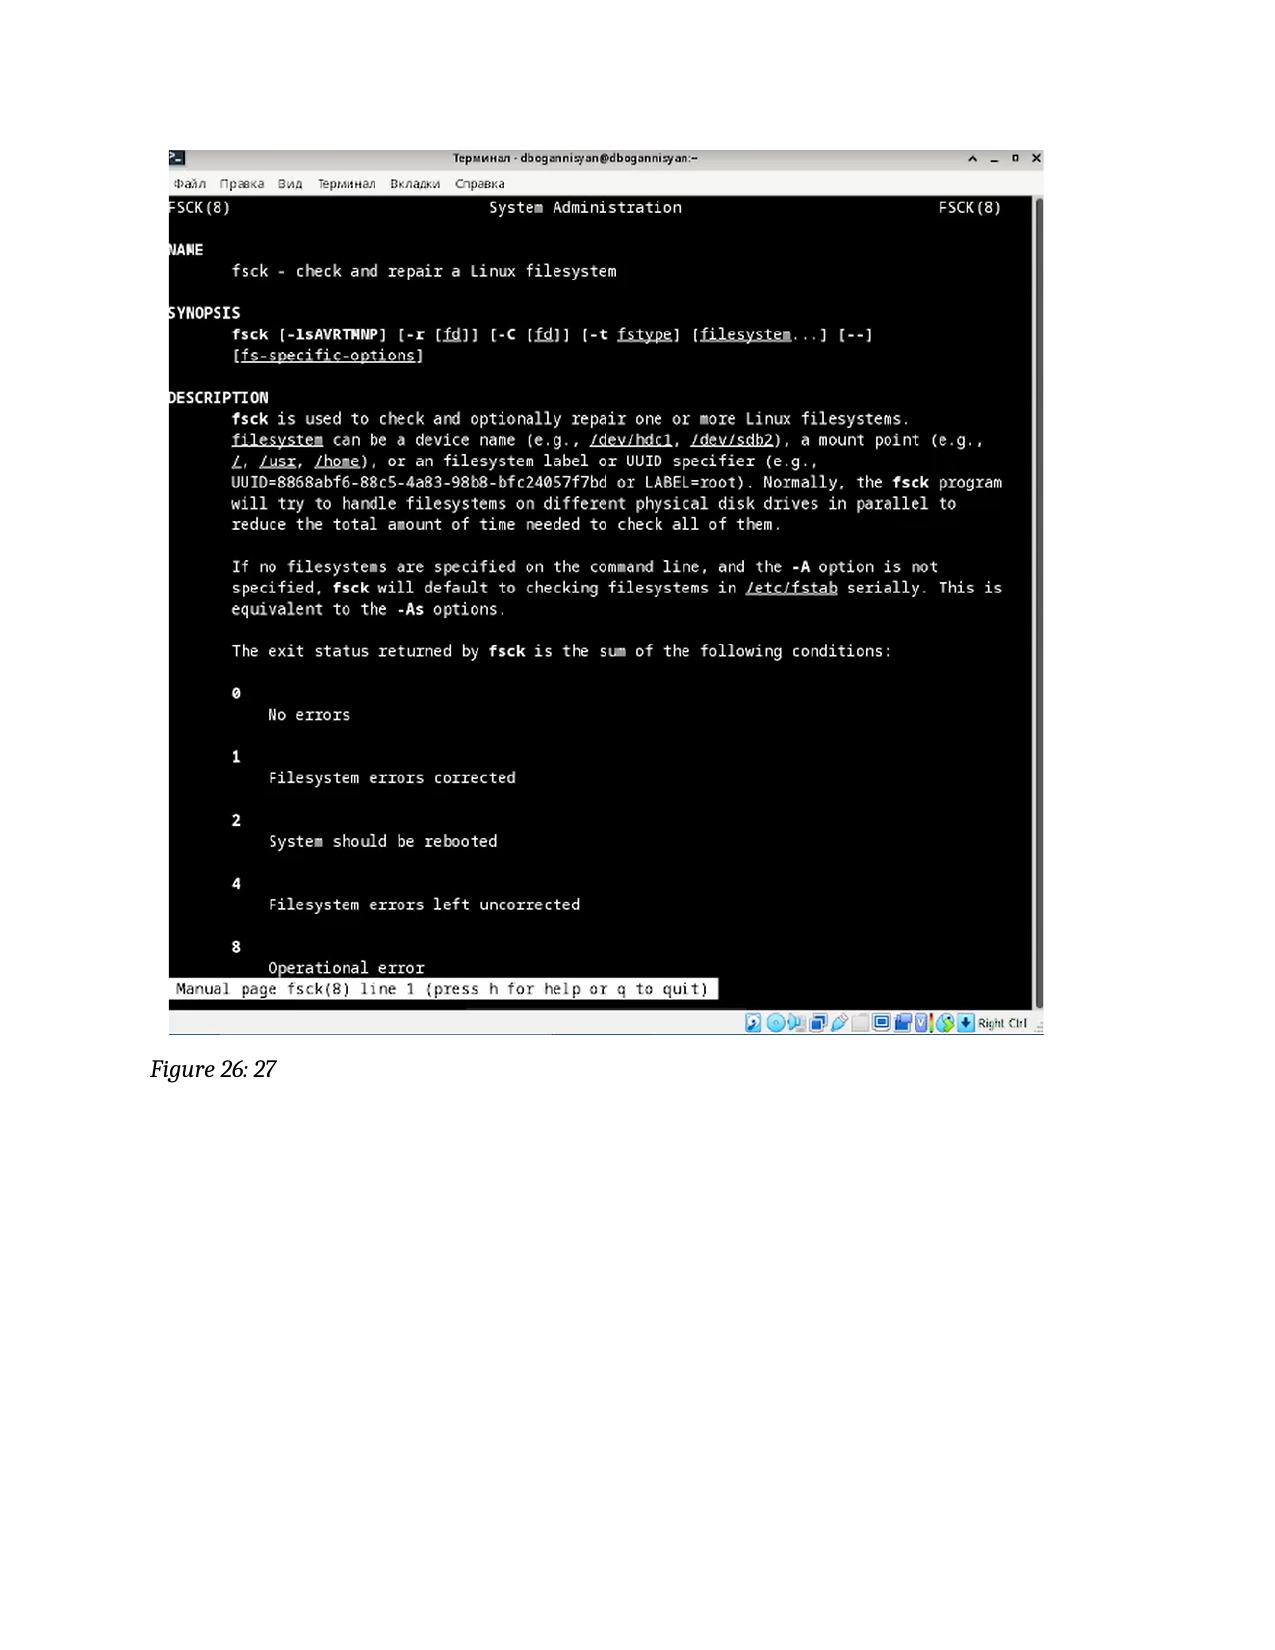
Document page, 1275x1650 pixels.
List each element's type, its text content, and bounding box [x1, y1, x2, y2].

text Figure 26: 27 [150, 1055, 1125, 1084]
picture [168, 150, 1044, 1035]
